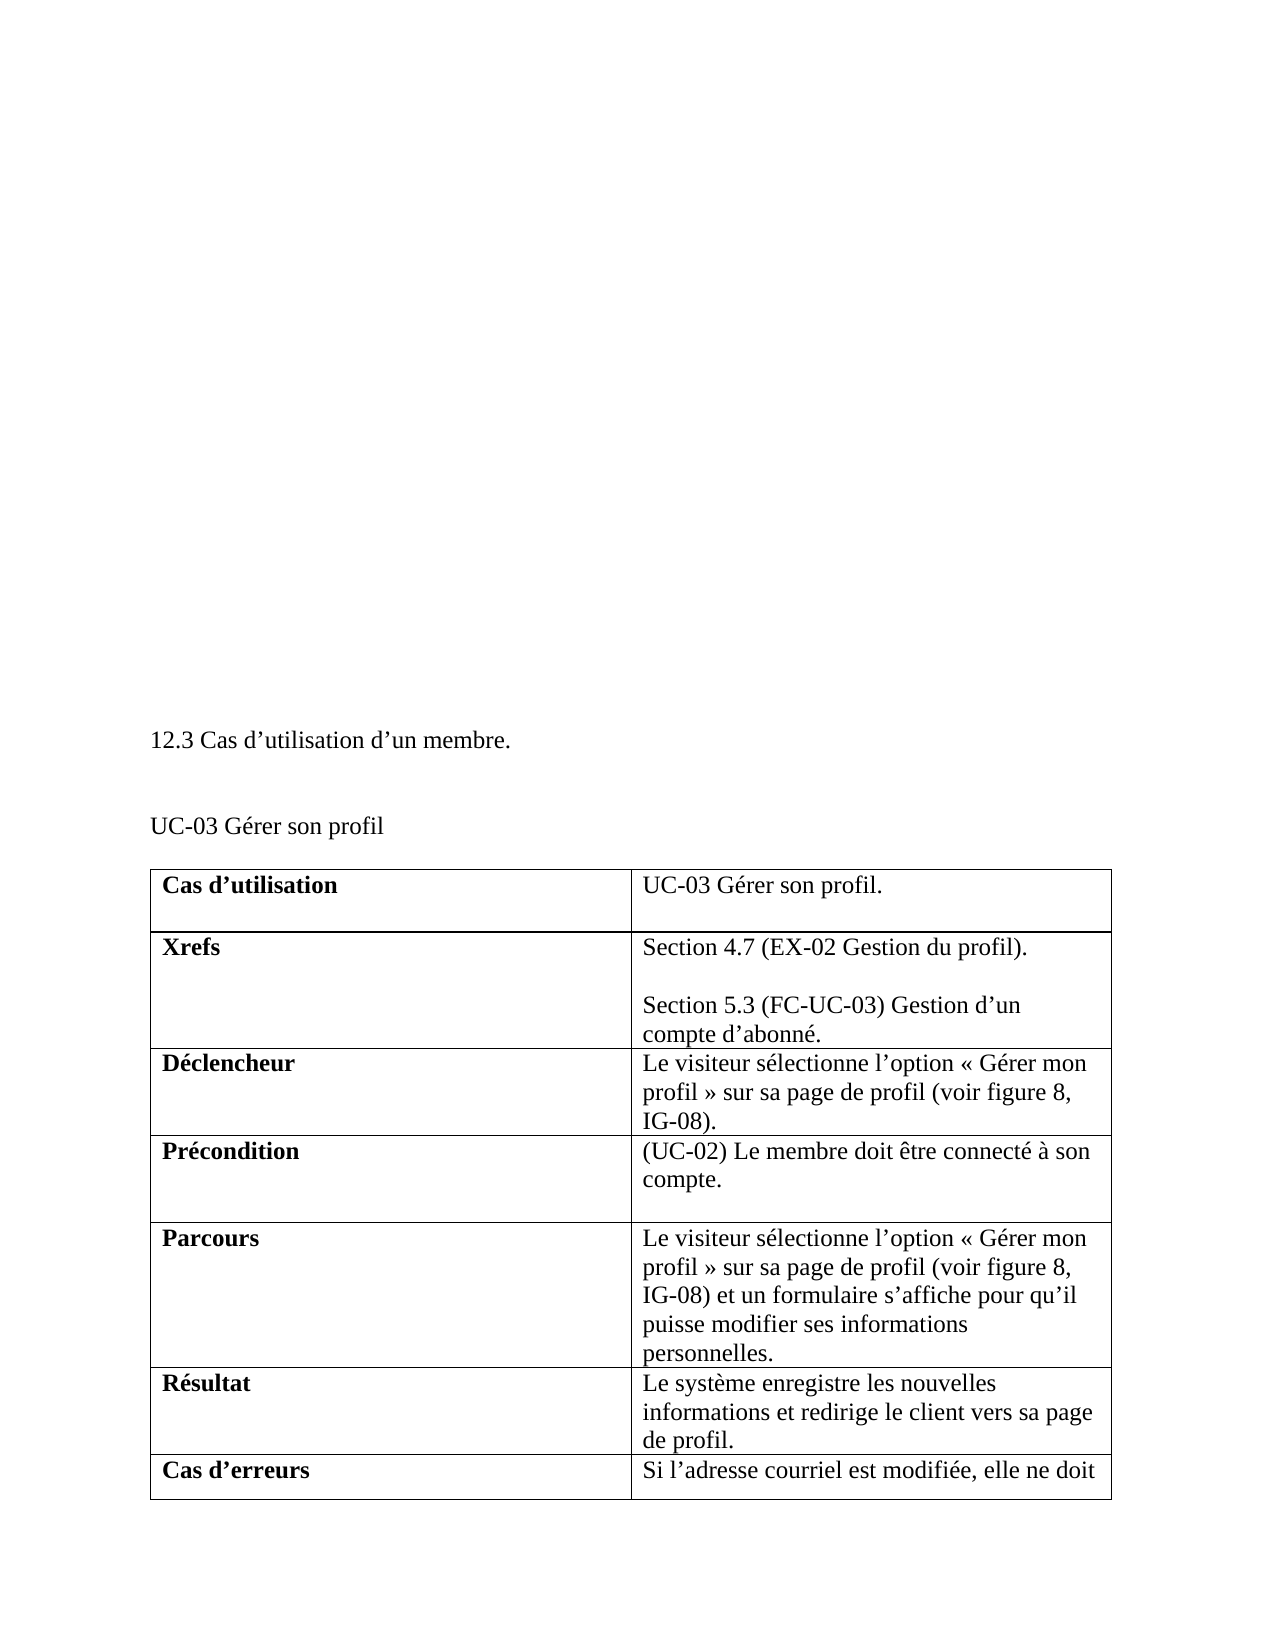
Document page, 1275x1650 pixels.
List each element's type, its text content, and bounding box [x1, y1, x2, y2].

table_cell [632, 1455, 1111, 1499]
table_cell Parcours [151, 1223, 631, 1367]
table_cell Section 4.7 (EX-02 Gestion du profil). Section 5.3 (FC-UC-03) Gestion d’un compte d’abonné. [632, 933, 1111, 1047]
table_cell Xrefs [151, 933, 631, 1047]
table_cell Précondition [151, 1136, 631, 1222]
text UC-03 Gérer son profil [150, 811, 1125, 840]
table_cell Résultat [151, 1368, 631, 1454]
table_cell Le visiteur sélectionne l’option « Gérer mon profil » sur sa page de profil (voir figure 8, IG-08) et un formulaire s’affiche pour qu’il puisse modifier ses informations personnelles. [632, 1223, 1111, 1367]
table_cell Déclencheur [151, 1049, 631, 1135]
table_header Cas d’utilisation [151, 870, 631, 931]
text 12.3 Cas d’utilisation d’un membre. [150, 725, 1125, 754]
table_header UC-03 Gérer son profil. [632, 870, 1111, 931]
table_cell Le visiteur sélectionne l’option « Gérer mon profil » sur sa page de profil (voir figure 8, IG-08). [632, 1049, 1111, 1135]
table_cell Cas d’erreurs [151, 1455, 631, 1499]
table_cell Le système enregistre les nouvelles informations et redirige le client vers sa page de profil. [632, 1368, 1111, 1454]
table_cell (UC-02) Le membre doit être connecté à son compte. [632, 1136, 1111, 1222]
